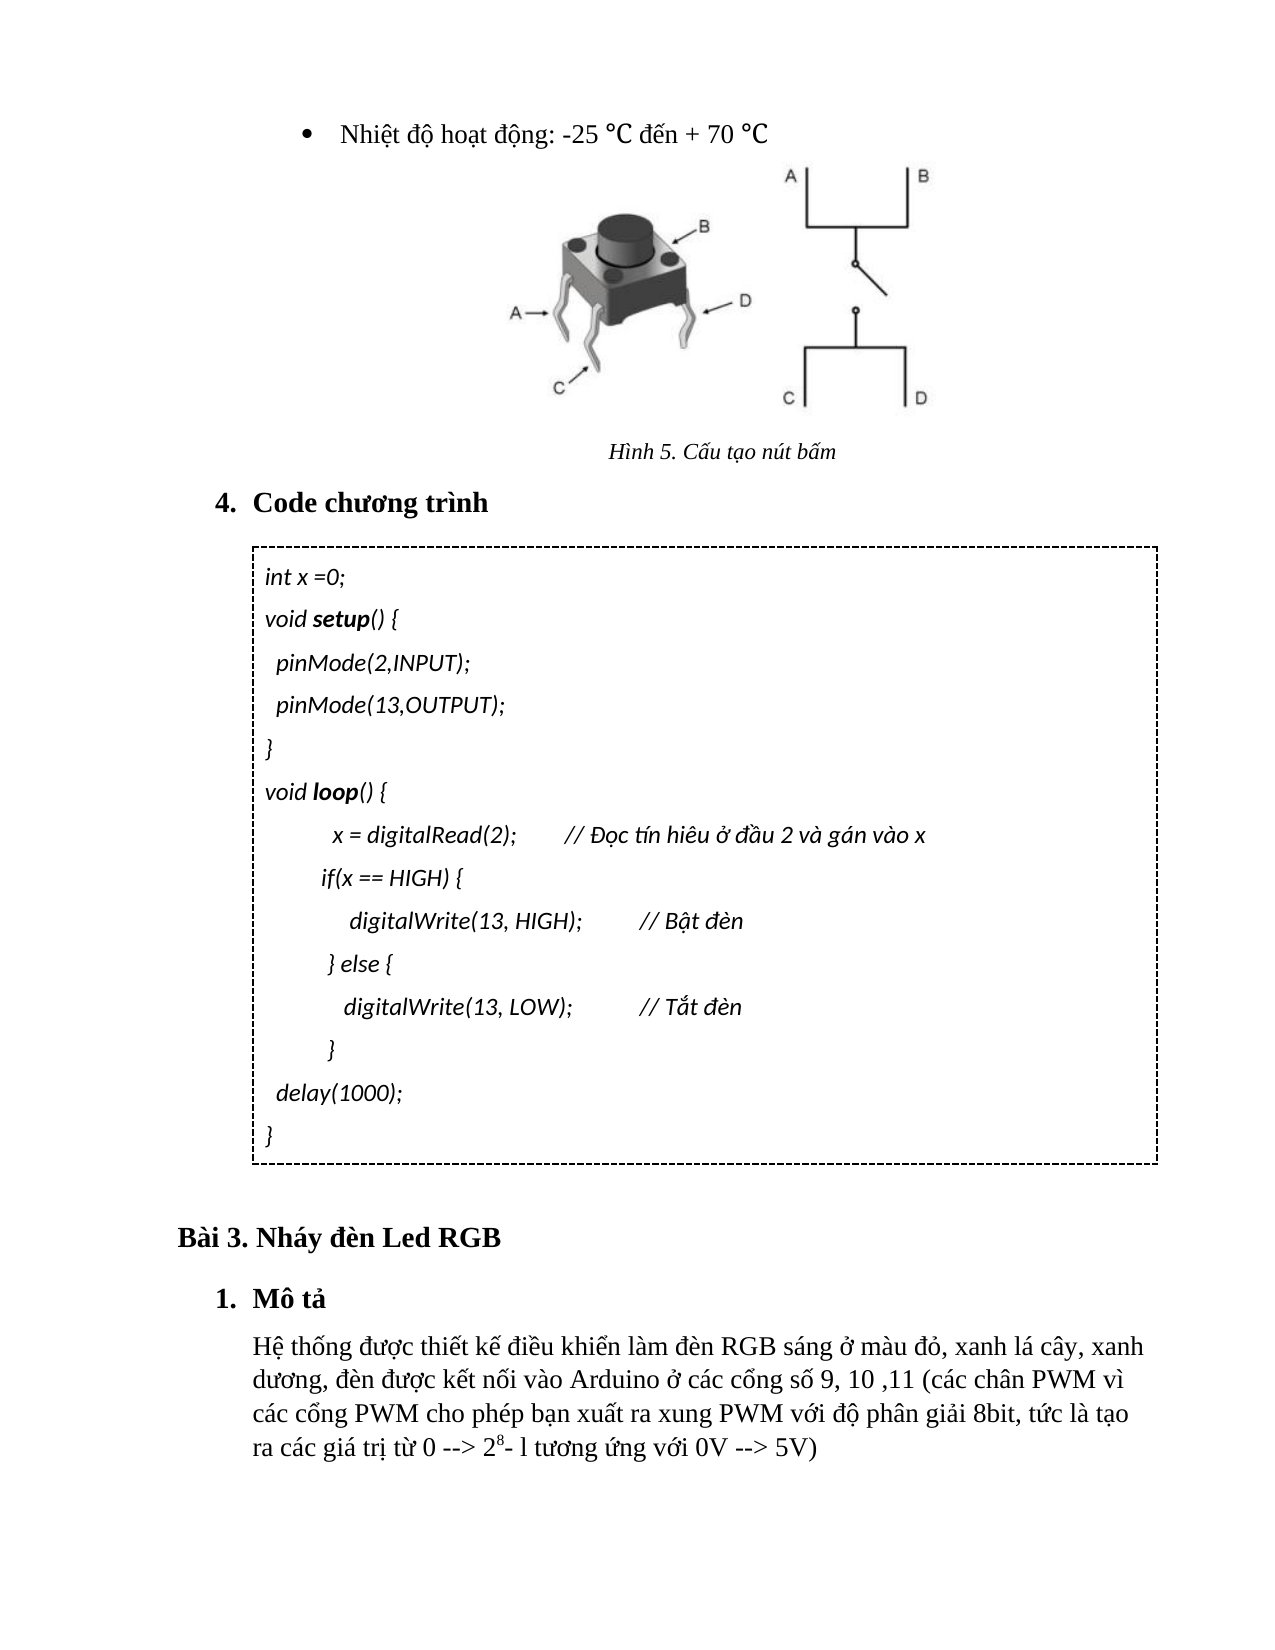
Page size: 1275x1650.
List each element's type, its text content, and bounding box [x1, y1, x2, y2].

subtitle Mô tả [215, 1281, 1157, 1315]
text Hệ thống được thiết kế điều khiển làm đèn RGB sáng ở màu đỏ, xanh lá cây, xanh dương, đèn được kết nối vào Arduino ở các cổng số 9, 10 ,11 (các chân PWM vì các cổng PWM cho phép bạn xuất ra xung PWM với độ phân giải 8bit, tức là tạo ra các giá trị từ 0 --> 28- l tương ứng với 0V --> 5V) [252, 1330, 1157, 1462]
picture [486, 151, 960, 423]
subtitle Bài 3. Nháy đèn Led RGB [177, 1220, 1157, 1254]
table_header int x =0; void setup() { pinMode(2,INPUT); pinMode(13,OUTPUT); } void loop() { x = digitalRead(2); // Đọc tín hiêu ở đầu 2 và gán vào x if(x == HIGH) { digitalWrite(13, HIGH); // Bật đèn } else { digitalWrite(13, LOW); // Tắt đèn } delay(1000); } [253, 546, 1157, 1163]
text Hình 5. Cấu tạo nút bấm [215, 438, 1157, 464]
list Nhiệt độ hoạt động: -25 ℃ đến + 70 ℃ [302, 118, 1157, 149]
subtitle Code chương trình [215, 485, 1157, 518]
